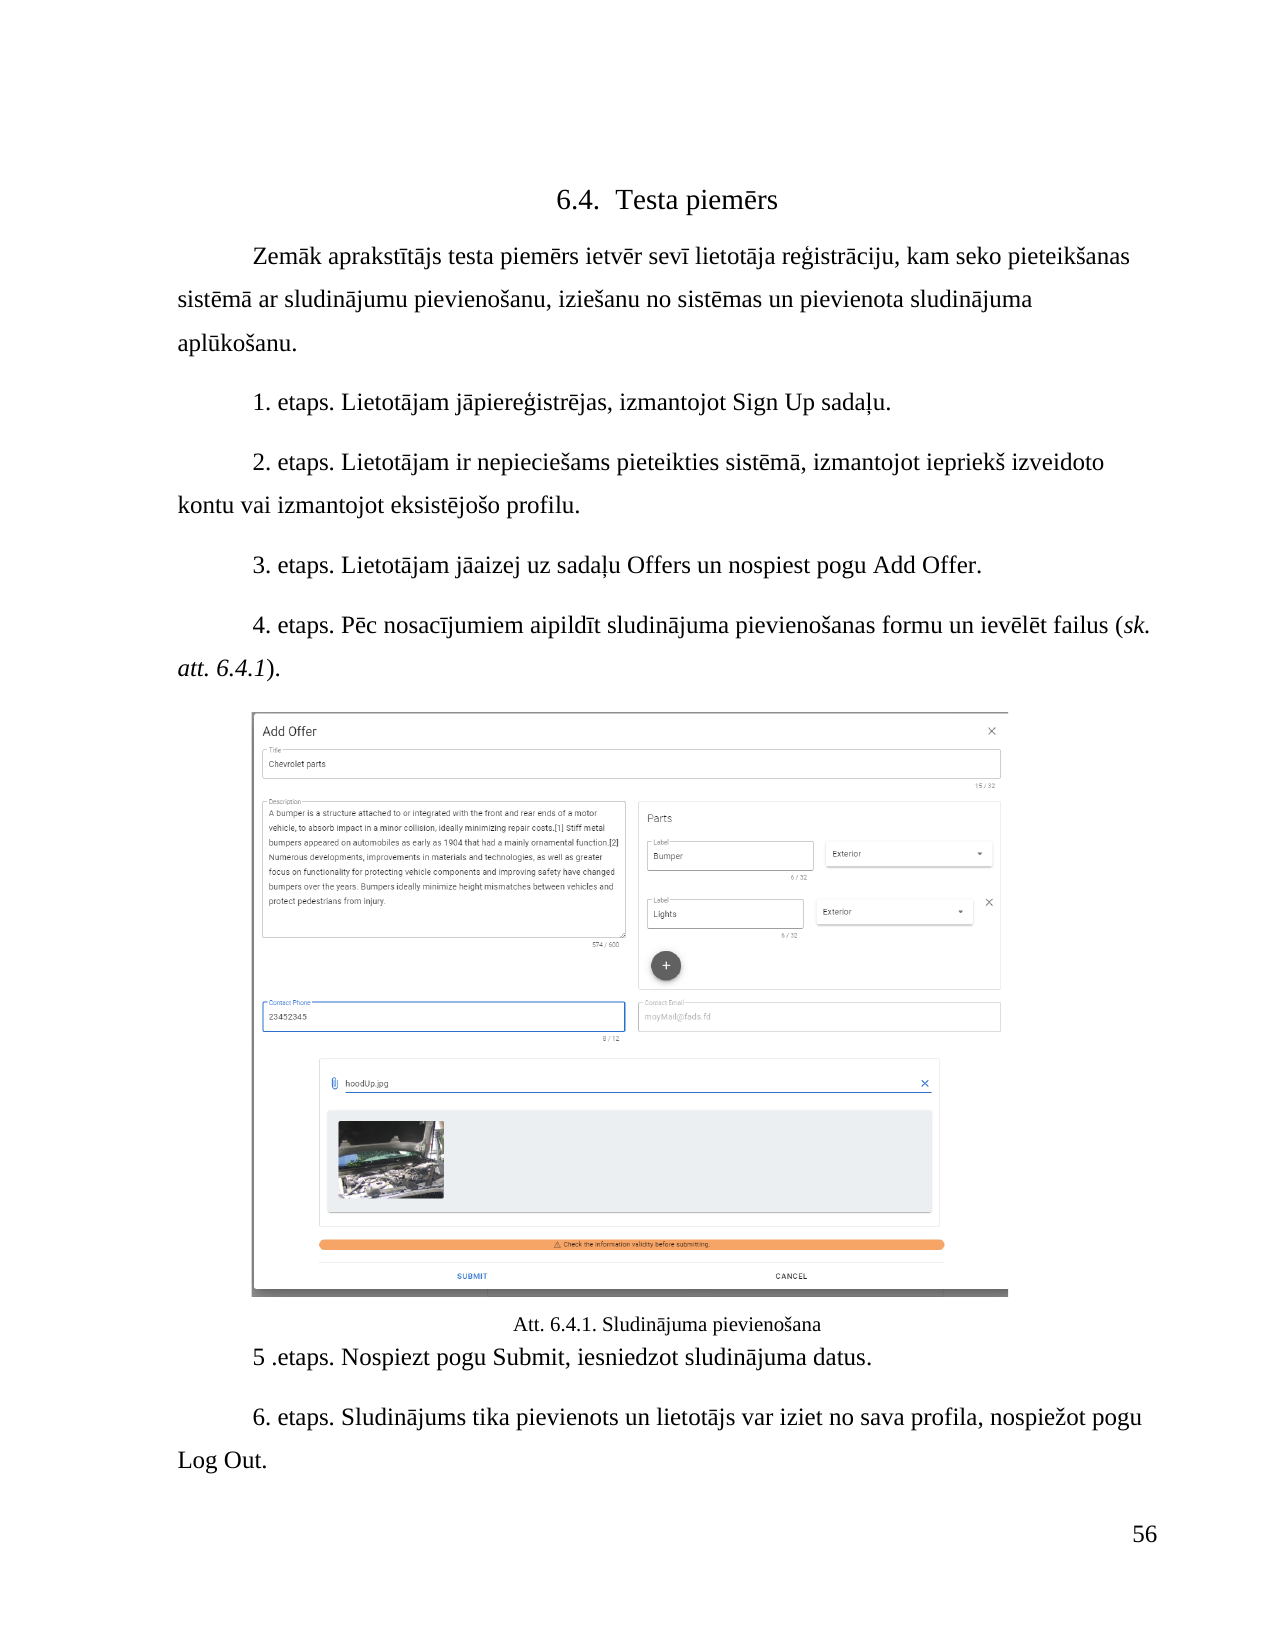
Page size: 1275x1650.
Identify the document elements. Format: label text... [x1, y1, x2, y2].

picture [251, 712, 1009, 1297]
text 4. etaps. Pēc nosacījumiem aipildīt sludinājuma pievienošanas formu un ievēlēt failus (sk. att. 6.4.1). [177, 610, 1157, 682]
subtitle Testa piemērs [177, 182, 1157, 216]
text 2. etaps. Lietotājam ir nepieciešams pieteikties sistēmā, izmantojot iepriekš izveidoto kontu vai izmantojot eksistējošo profilu. [177, 447, 1157, 519]
text 3. etaps. Lietotājam jāaizej uz sadaļu Offers un nospiest pogu Add Offer. [177, 550, 1157, 579]
text 1. etaps. Lietotājam jāpiereģistrējas, izmantojot Sign Up sadaļu. [177, 387, 1157, 416]
text 6. etaps. Sludinājums tika pievienots un lietotājs var iziet no sava profila, nospiežot pogu Log Out. [177, 1402, 1157, 1474]
text Zemāk aprakstītājs testa piemērs ietvēr sevī lietotāja reģistrāciju, kam seko pieteikšanas sistēmā ar sludinājumu pievienošanu, iziešanu no sistēmas un pievienota sludinājuma aplūkošanu. [177, 241, 1157, 356]
